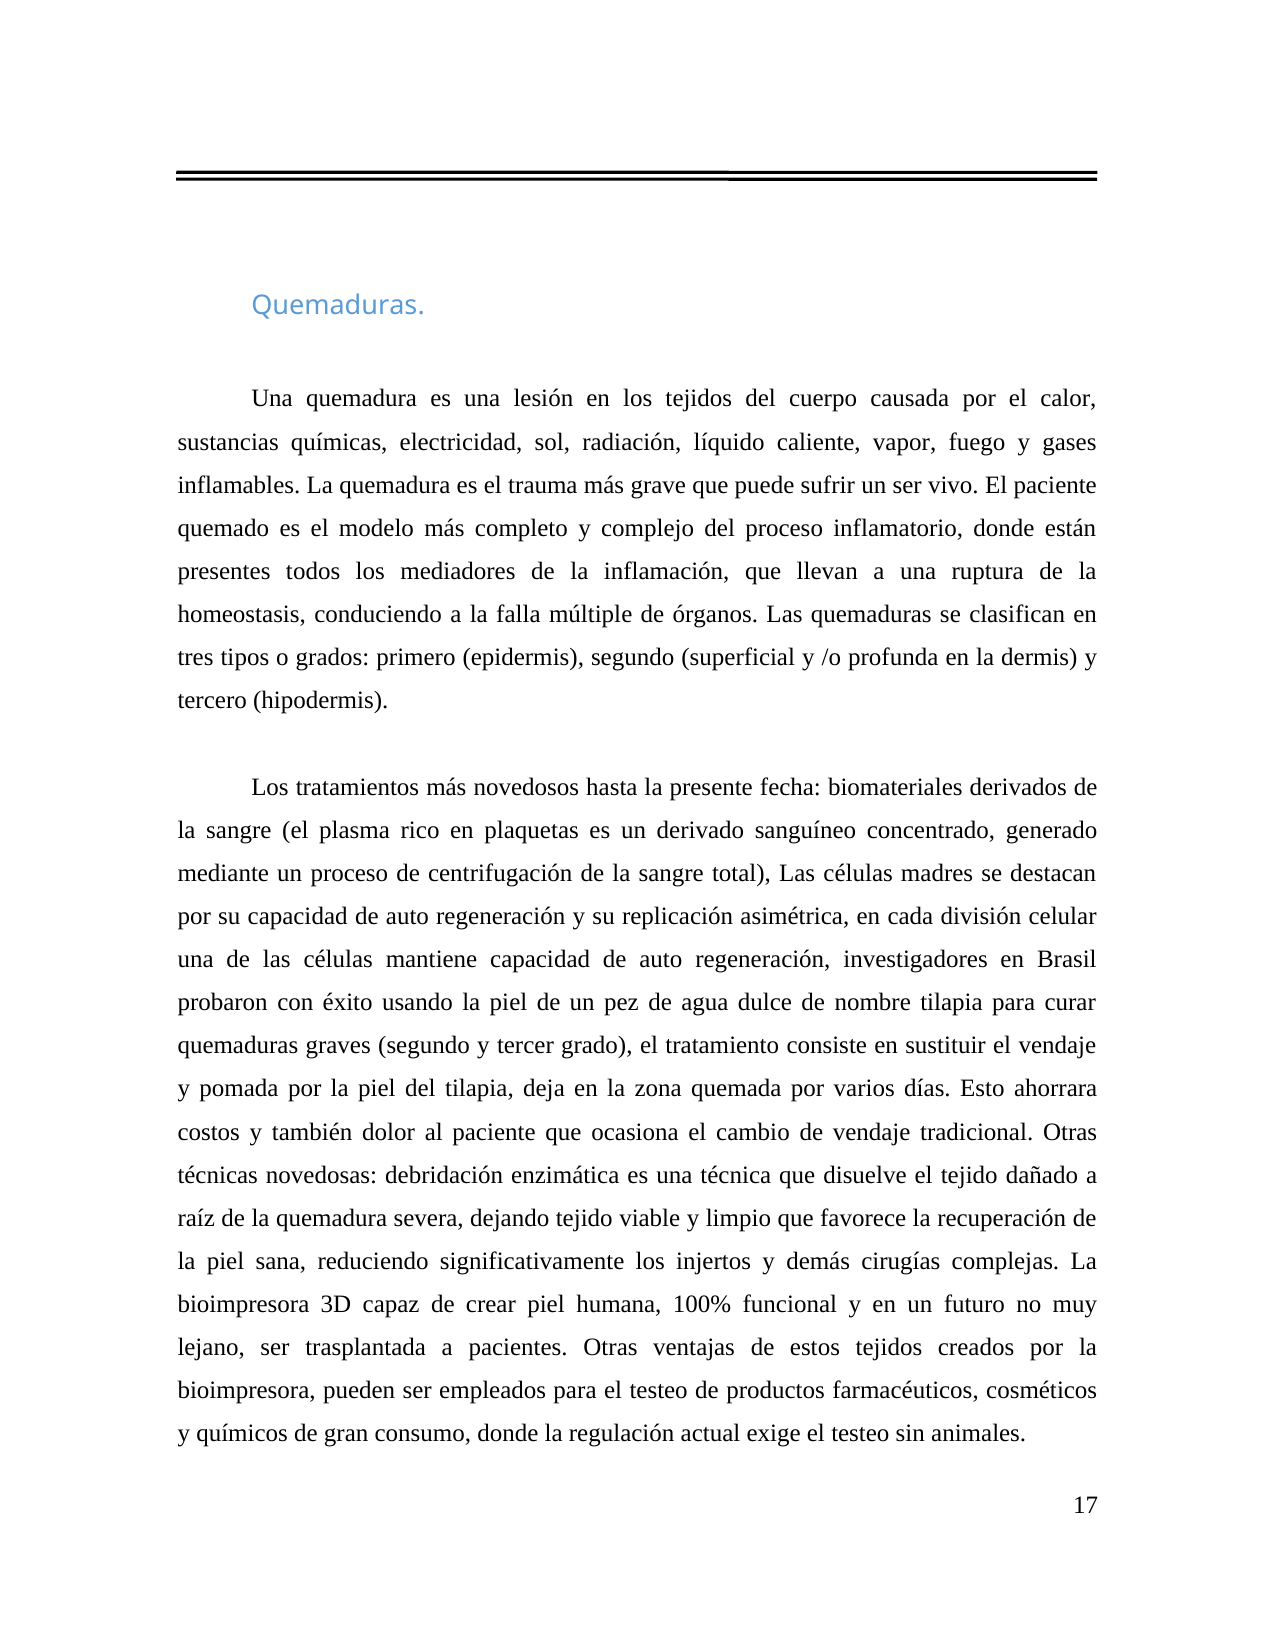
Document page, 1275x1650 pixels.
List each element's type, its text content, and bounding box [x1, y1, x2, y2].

text Los tratamientos más novedosos hasta la presente fecha: biomateriales derivados de la sangre (el plasma rico en plaquetas es un derivado sanguíneo concentrado, generado mediante un proceso de centrifugación de la sangre total), Las células madres se destacan por su capacidad de auto regeneración y su replicación asimétrica, en cada división celular una de las células mantiene capacidad de auto regeneración, investigadores en Brasil probaron con éxito usando la piel de un pez de agua dulce de nombre tilapia para curar quemaduras graves (segundo y tercer grado), el tratamiento consiste en sustituir el vendaje y pomada por la piel del tilapia, deja en la zona quemada por varios días. Esto ahorrara costos y también dolor al paciente que ocasiona el cambio de vendaje tradicional. Otras técnicas novedosas: debridación enzimática es una técnica que disuelve el tejido dañado a raíz de la quemadura severa, dejando tejido viable y limpio que favorece la recuperación de la piel sana, reduciendo significativamente los injertos y demás cirugías complejas. La bioimpresora 3D capaz de crear piel humana, 100% funcional y en un futuro no muy lejano, ser trasplantada a pacientes. Otras ventajas de estos tejidos creados por la bioimpresora, pueden ser empleados para el testeo de productos farmacéuticos, cosméticos y químicos de gran consumo, donde la regulación actual exige el testeo sin animales. [177, 772, 1098, 1447]
text Una quemadura es una lesión en los tejidos del cuerpo causada por el calor, sustancias químicas, electricidad, sol, radiación, líquido caliente, vapor, fuego y gases inflamables. La quemadura es el trauma más grave que puede sufrir un ser vivo. El paciente quemado es el modelo más completo y complejo del proceso inflamatorio, donde están presentes todos los mediadores de la inflamación, que llevan a una ruptura de la homeostasis, conduciendo a la falla múltiple de órganos. Las quemaduras se clasifican en tres tipos o grados: primero (epidermis), segundo (superficial y /o profunda en la dermis) y tercero (hipodermis). [177, 383, 1098, 714]
subtitle Quemaduras. [177, 285, 1098, 322]
